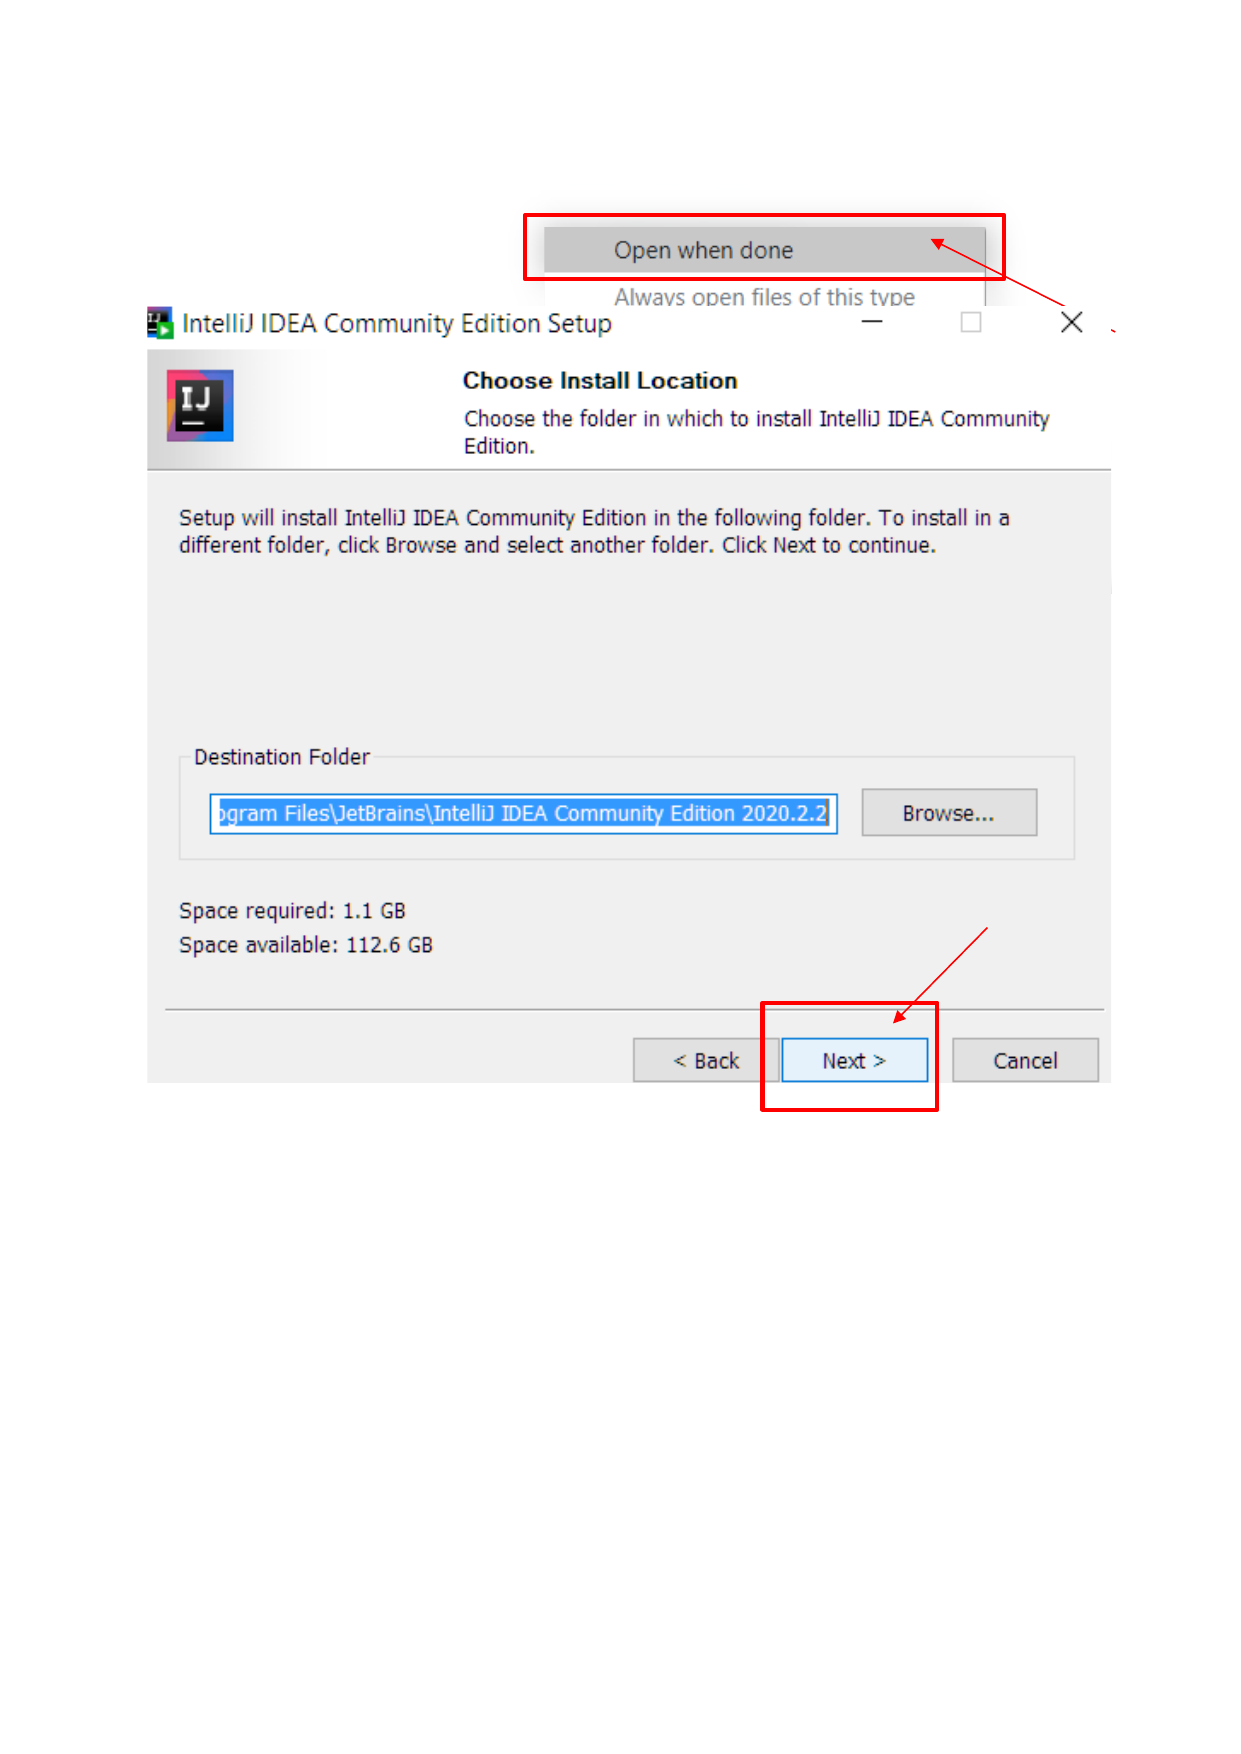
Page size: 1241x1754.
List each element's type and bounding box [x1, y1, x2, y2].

picture [765, 1005, 935, 1083]
picture [147, 184, 1112, 1083]
